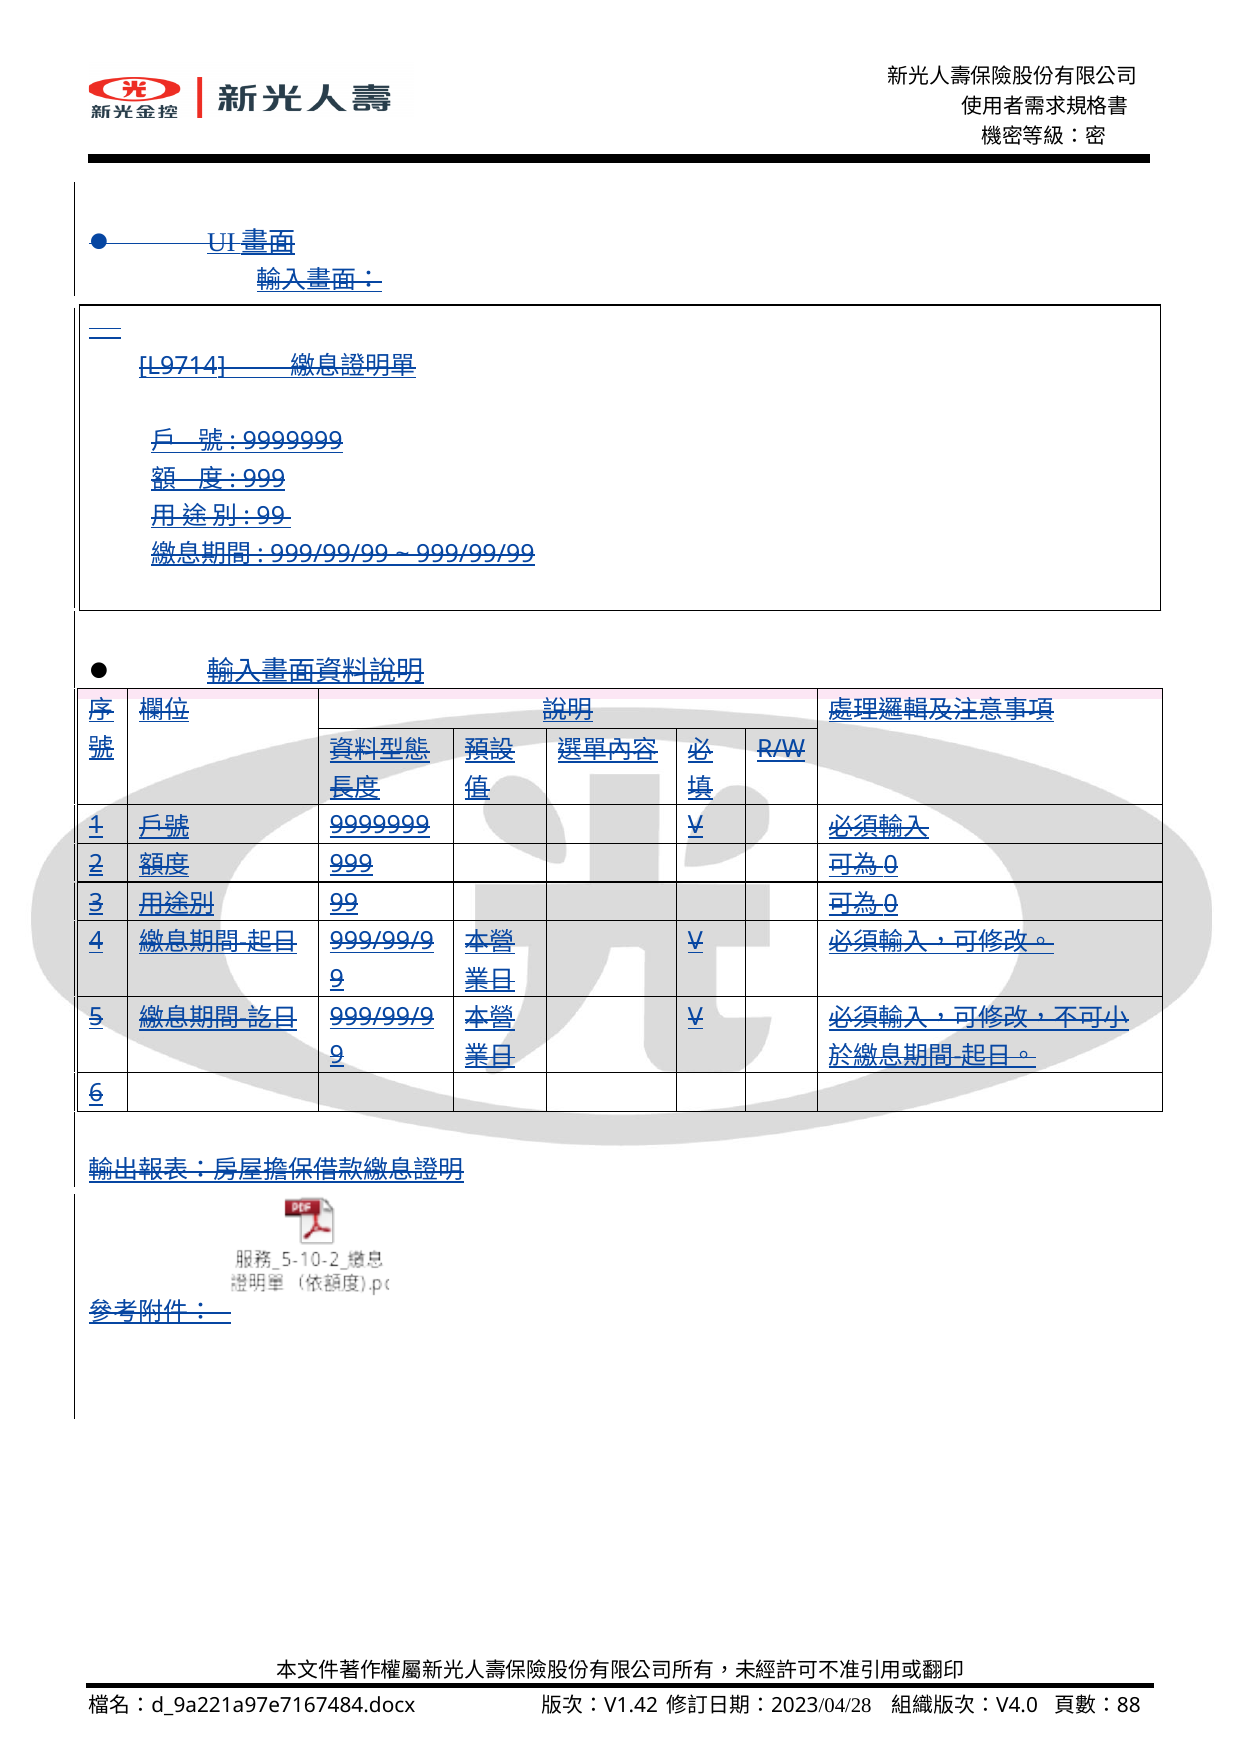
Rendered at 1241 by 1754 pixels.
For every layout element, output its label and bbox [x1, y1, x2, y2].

picture [677, 844, 745, 881]
picture [677, 997, 745, 1072]
picture [888, 702, 894, 711]
picture [746, 921, 817, 996]
picture [78, 844, 127, 881]
picture [910, 699, 935, 711]
picture [895, 699, 909, 711]
picture [818, 997, 1162, 1072]
picture [677, 729, 745, 804]
picture [454, 805, 546, 843]
picture [78, 883, 127, 920]
picture [818, 1073, 1162, 1111]
picture [128, 1073, 318, 1111]
picture [88, 61, 414, 118]
picture [1016, 699, 1044, 711]
picture [818, 699, 1162, 804]
picture [859, 699, 869, 711]
picture [78, 921, 127, 996]
picture [547, 921, 676, 996]
picture [746, 844, 817, 881]
picture [454, 844, 546, 881]
picture [944, 699, 1014, 711]
picture [454, 1073, 546, 1111]
picture [78, 1073, 127, 1111]
picture [128, 883, 318, 920]
picture [833, 699, 857, 711]
picture [128, 997, 318, 1072]
picture [128, 844, 318, 881]
picture [78, 699, 127, 804]
picture [746, 805, 817, 843]
picture [149, 699, 160, 711]
picture [746, 997, 817, 1072]
picture [547, 883, 676, 920]
picture [319, 883, 453, 920]
picture [746, 1073, 817, 1111]
picture [547, 1073, 676, 1111]
picture [547, 844, 676, 881]
picture [454, 921, 546, 996]
picture [563, 699, 569, 711]
picture [677, 921, 745, 996]
picture [25, 699, 1215, 1152]
picture [319, 921, 453, 996]
picture [677, 883, 745, 920]
picture [818, 921, 1162, 996]
picture [871, 699, 888, 711]
picture [818, 883, 1162, 920]
picture [319, 699, 817, 728]
picture [746, 729, 817, 804]
picture [319, 1073, 453, 1111]
picture [454, 883, 546, 920]
picture [547, 805, 676, 843]
picture [454, 997, 546, 1072]
picture [128, 699, 318, 804]
picture [128, 921, 318, 996]
picture [677, 1073, 745, 1111]
picture [818, 844, 1162, 881]
picture [319, 805, 453, 843]
picture [162, 699, 170, 711]
picture [746, 883, 817, 920]
picture [319, 844, 453, 881]
picture [319, 729, 453, 804]
picture [677, 805, 745, 843]
picture [454, 729, 546, 804]
picture [818, 805, 1162, 843]
picture [78, 805, 127, 843]
picture [547, 729, 676, 804]
picture [78, 997, 127, 1072]
picture [319, 997, 453, 1072]
picture [128, 805, 318, 843]
picture [547, 997, 676, 1072]
